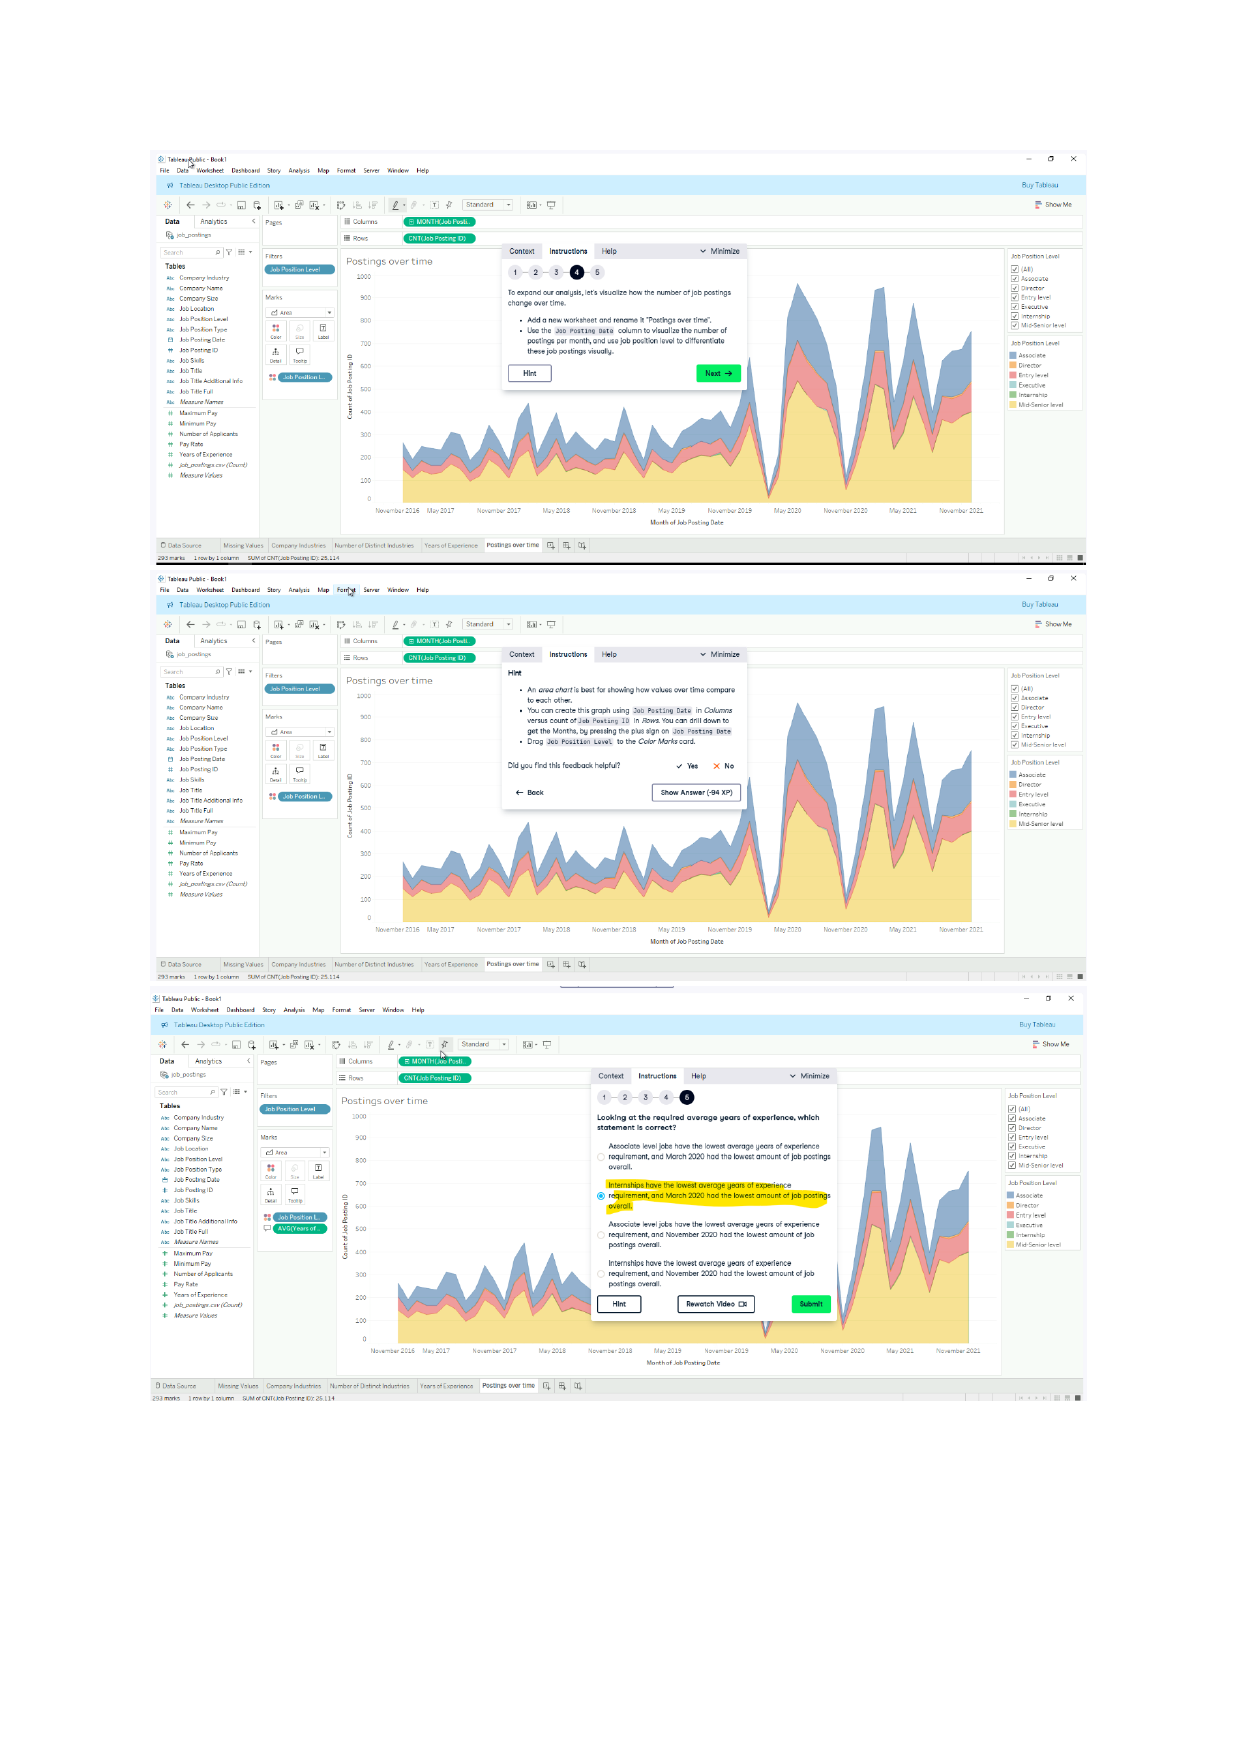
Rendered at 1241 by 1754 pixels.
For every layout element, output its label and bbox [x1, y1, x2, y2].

picture [150, 150, 1087, 565]
picture [150, 986, 1087, 1401]
picture [150, 570, 1087, 981]
